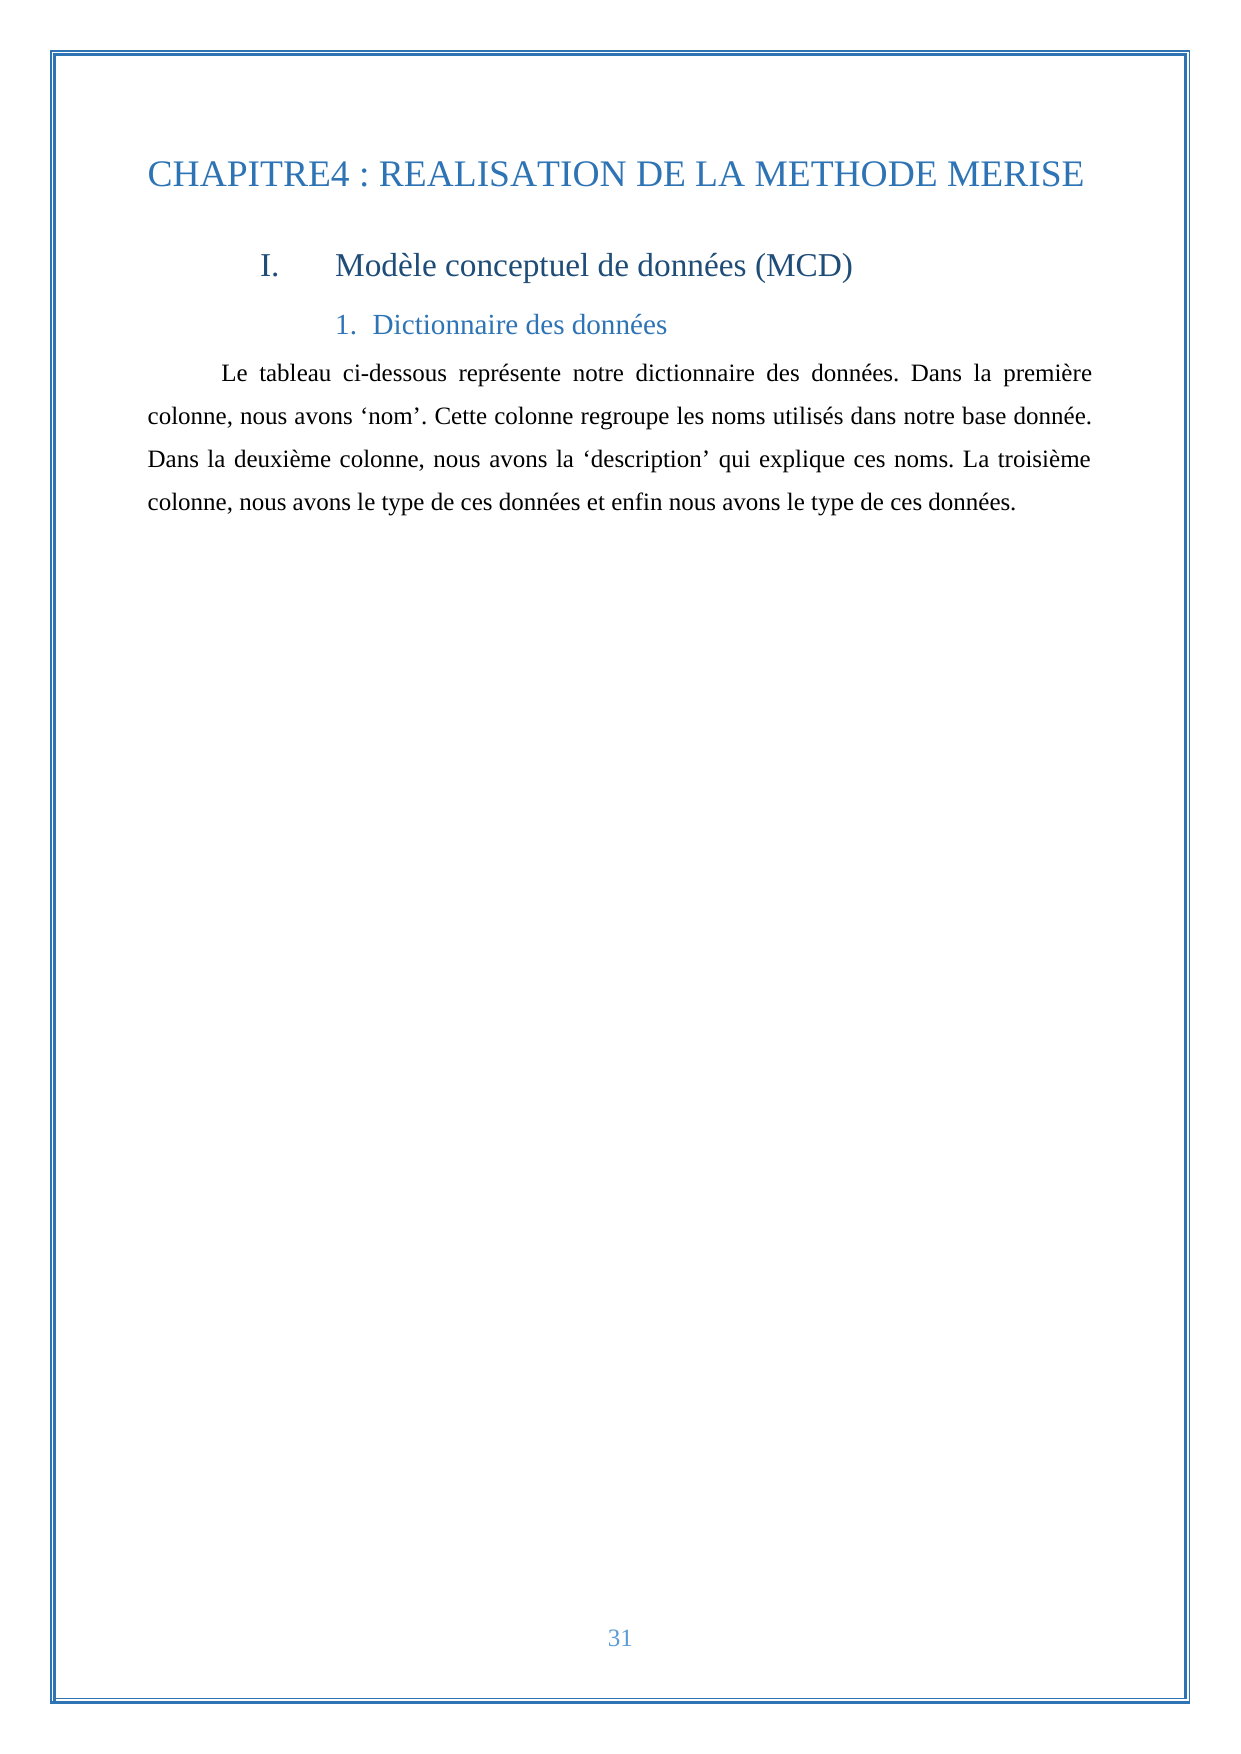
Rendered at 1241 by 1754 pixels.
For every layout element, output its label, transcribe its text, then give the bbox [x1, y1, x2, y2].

subtitle Dictionnaire des données [335, 307, 1093, 341]
subtitle Modèle conceptuel de données (MCD) [260, 246, 1093, 284]
text Le tableau ci-dessous représente notre dictionnaire des données. Dans la première colonne, nous avons ‘nom’. Cette colonne regroupe les noms utilisés dans notre base donnée. Dans la deuxième colonne, nous avons la ‘description’ qui explique ces noms. La troisième colonne, nous avons le type de ces données et enfin nous avons le type de ces données. [147, 358, 1093, 516]
subtitle CHAPITRE4 : REALISATION DE LA METHODE MERISE [147, 152, 1093, 195]
